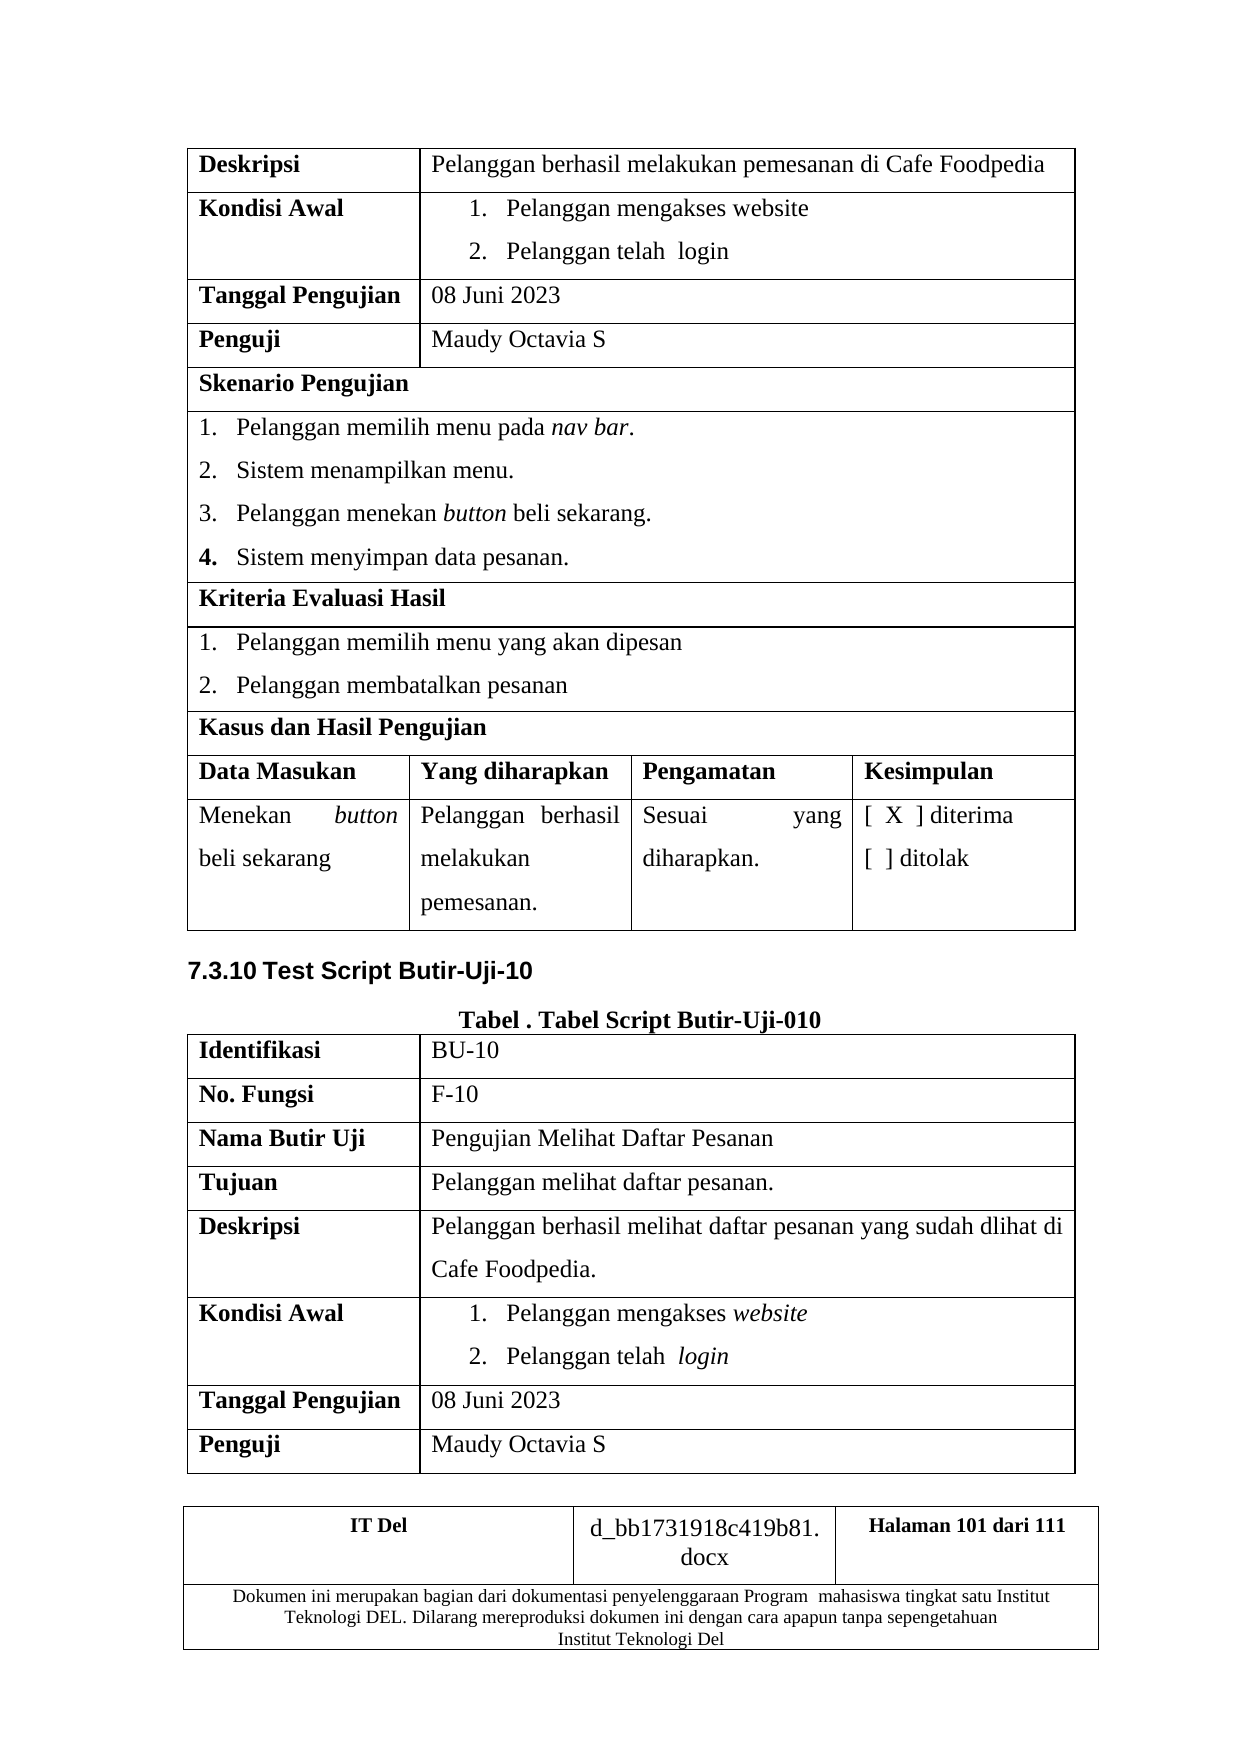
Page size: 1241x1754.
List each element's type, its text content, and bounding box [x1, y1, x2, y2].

text Tabel . Tabel Script Butir-Uji-010 [187, 1005, 1092, 1034]
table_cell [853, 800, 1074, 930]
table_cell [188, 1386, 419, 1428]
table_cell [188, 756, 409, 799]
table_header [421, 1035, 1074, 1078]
subtitle Test Script Butir-Uji-10 [187, 956, 1092, 984]
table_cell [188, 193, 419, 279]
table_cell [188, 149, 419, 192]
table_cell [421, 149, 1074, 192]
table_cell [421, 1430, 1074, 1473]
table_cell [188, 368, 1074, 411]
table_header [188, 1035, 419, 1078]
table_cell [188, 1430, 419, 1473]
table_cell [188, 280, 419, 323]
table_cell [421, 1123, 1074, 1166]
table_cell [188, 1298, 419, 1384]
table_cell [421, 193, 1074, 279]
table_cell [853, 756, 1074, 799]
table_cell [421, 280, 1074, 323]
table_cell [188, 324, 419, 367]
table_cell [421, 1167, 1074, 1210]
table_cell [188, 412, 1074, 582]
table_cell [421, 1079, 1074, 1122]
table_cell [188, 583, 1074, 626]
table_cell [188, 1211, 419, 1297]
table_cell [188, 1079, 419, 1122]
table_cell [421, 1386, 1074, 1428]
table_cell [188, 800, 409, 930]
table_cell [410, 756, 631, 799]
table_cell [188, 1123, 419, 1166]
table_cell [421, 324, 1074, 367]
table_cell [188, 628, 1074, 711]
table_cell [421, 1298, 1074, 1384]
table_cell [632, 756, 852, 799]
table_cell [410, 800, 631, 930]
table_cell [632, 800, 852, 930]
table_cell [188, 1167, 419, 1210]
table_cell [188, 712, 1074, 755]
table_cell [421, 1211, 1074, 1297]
